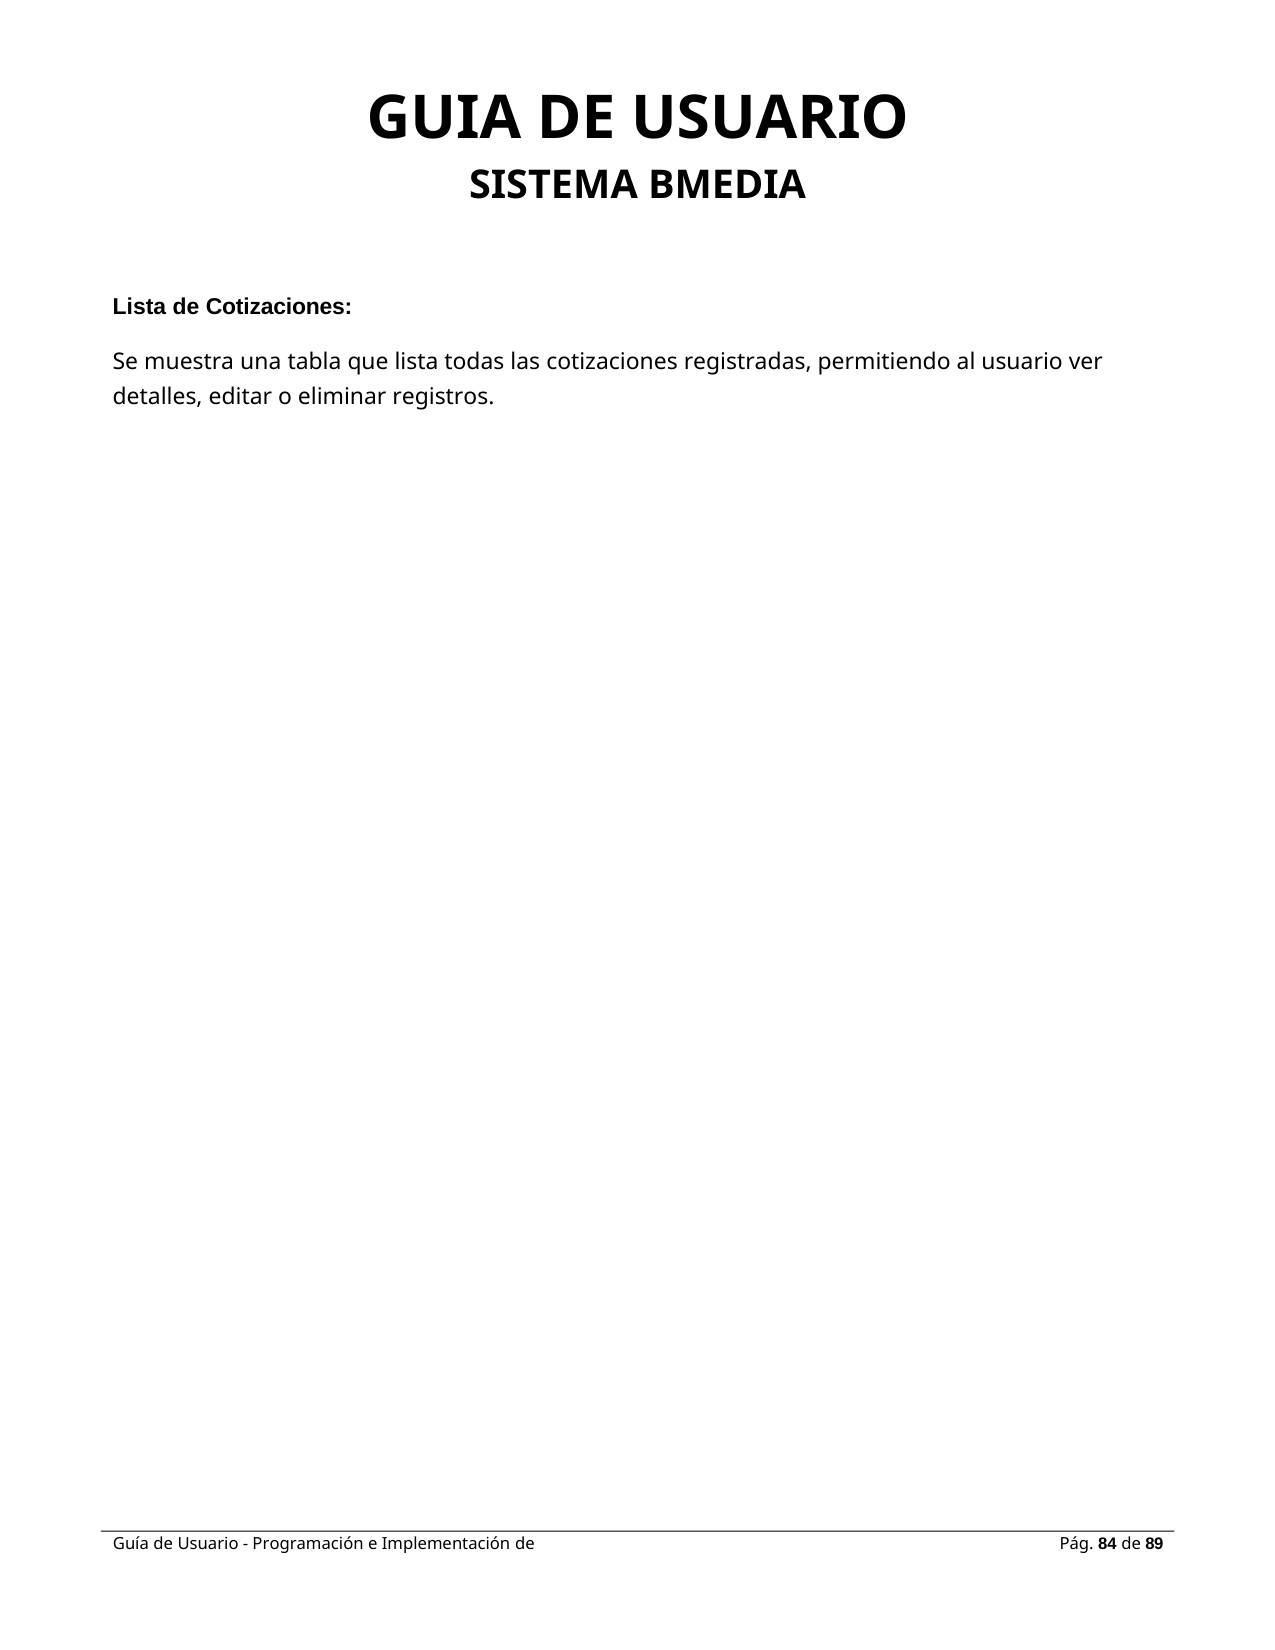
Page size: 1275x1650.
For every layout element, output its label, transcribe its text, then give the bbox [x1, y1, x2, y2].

subtitle Lista de Cotizaciones: [112, 293, 1175, 319]
text Se muestra una tabla que lista todas las cotizaciones registradas, permitiendo al usuario ver detalles, editar o eliminar registros. [112, 344, 1175, 411]
